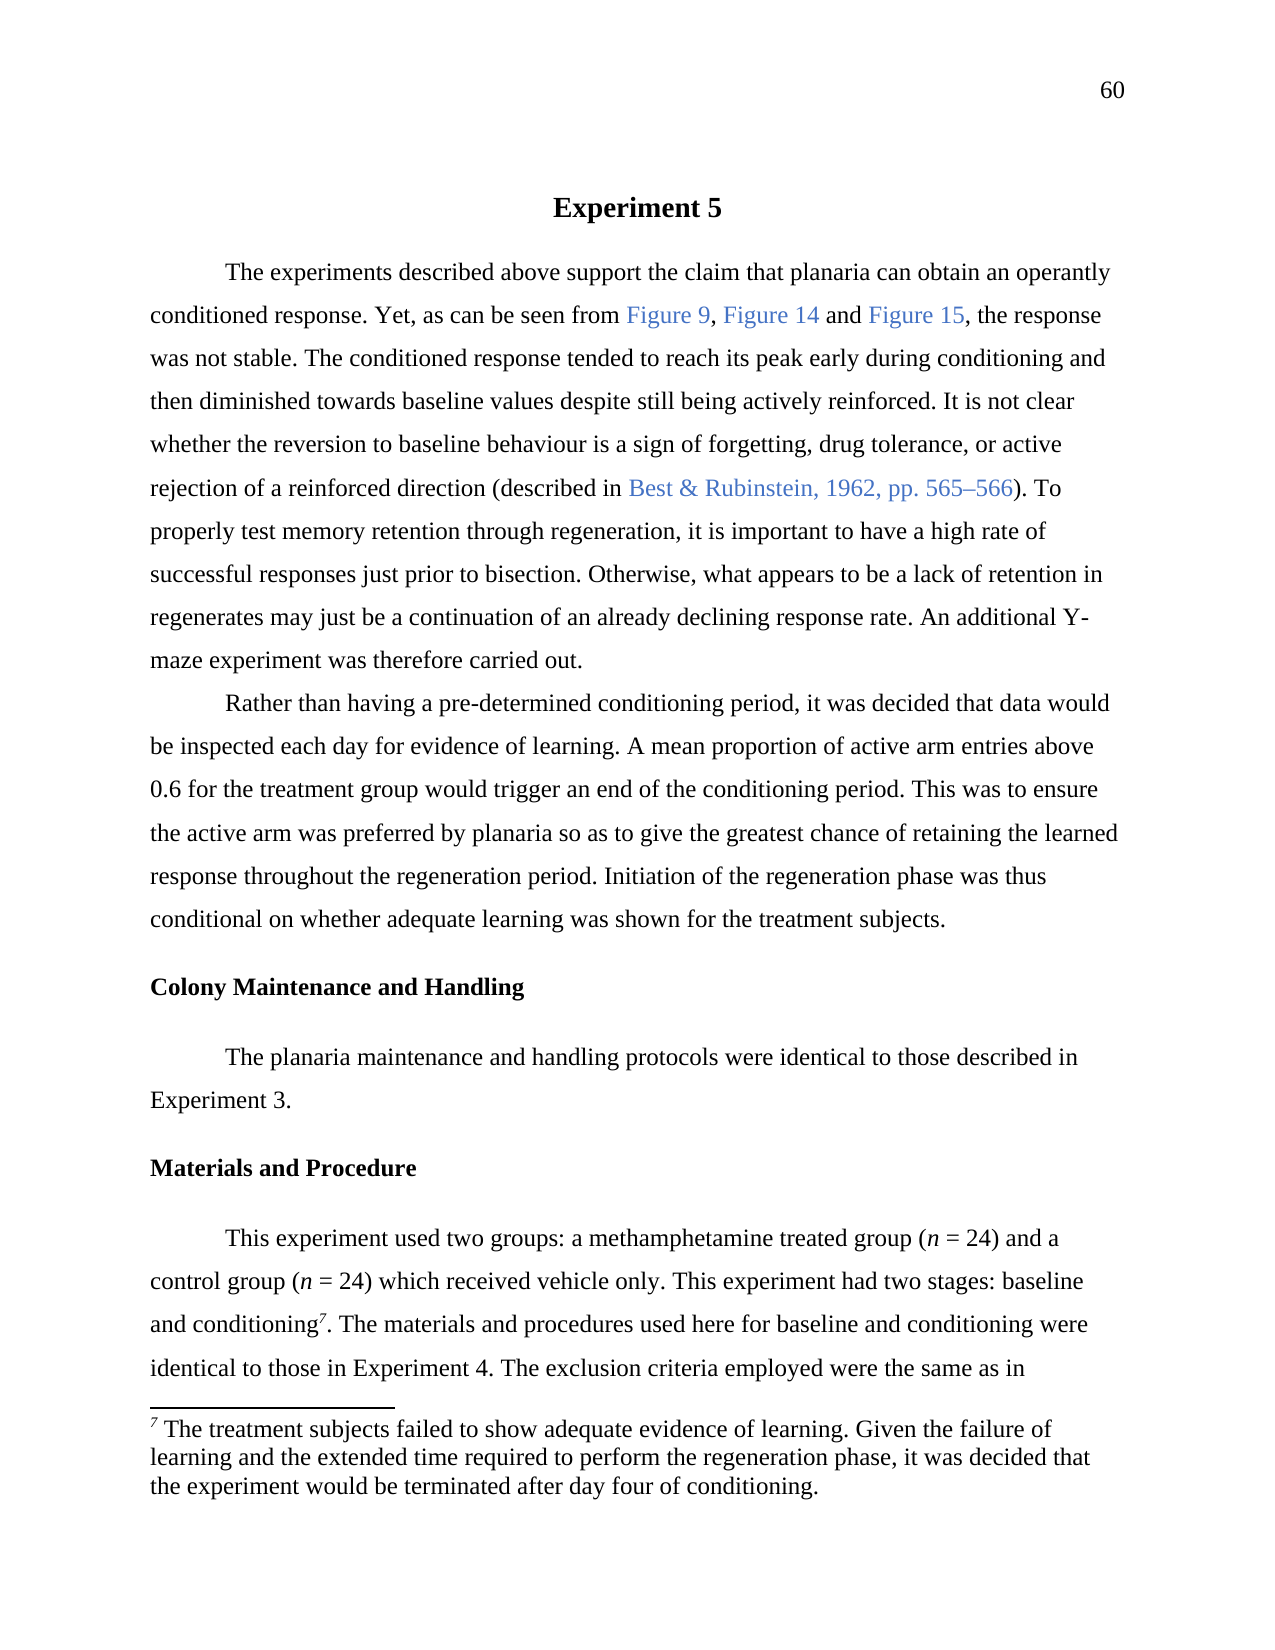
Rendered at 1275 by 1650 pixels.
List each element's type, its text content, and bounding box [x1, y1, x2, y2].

subtitle Materials and Procedure [150, 1153, 1125, 1182]
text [150, 1223, 1125, 1381]
text The planaria maintenance and handling protocols were identical to those described in Experiment 3. [150, 1042, 1125, 1114]
text The experiments described above support the claim that planaria can obtain an operantly conditioned response. Yet, as can be seen from Figure 9, Figure 14 and Figure 15, the response was not stable. The conditioned response tended to reach its peak early during conditioning and then diminished towards baseline values despite still being actively reinforced. It is not clear whether the reversion to baseline behaviour is a sign of forgetting, drug tolerance, or active rejection of a reinforced direction (described in Best & Rubinstein, 1962, pp. 565–566). To properly test memory retention through regeneration, it is important to have a high rate of successful responses just prior to bisection. Otherwise, what appears to be a lack of retention in regenerates may just be a continuation of an already declining response rate. An additional Y-maze experiment was therefore carried out. [150, 257, 1125, 674]
subtitle Colony Maintenance and Handling [150, 972, 1125, 1001]
subtitle Experiment 5 [150, 190, 1125, 223]
text Rather than having a pre-determined conditioning period, it was decided that data would be inspected each day for evidence of learning. A mean proportion of active arm entries above 0.6 for the treatment group would trigger an end of the conditioning period. This was to ensure the active arm was preferred by planaria so as to give the greatest chance of retaining the learned response throughout the regeneration period. Initiation of the regeneration phase was thus conditional on whether adequate learning was shown for the treatment subjects. [150, 688, 1125, 933]
